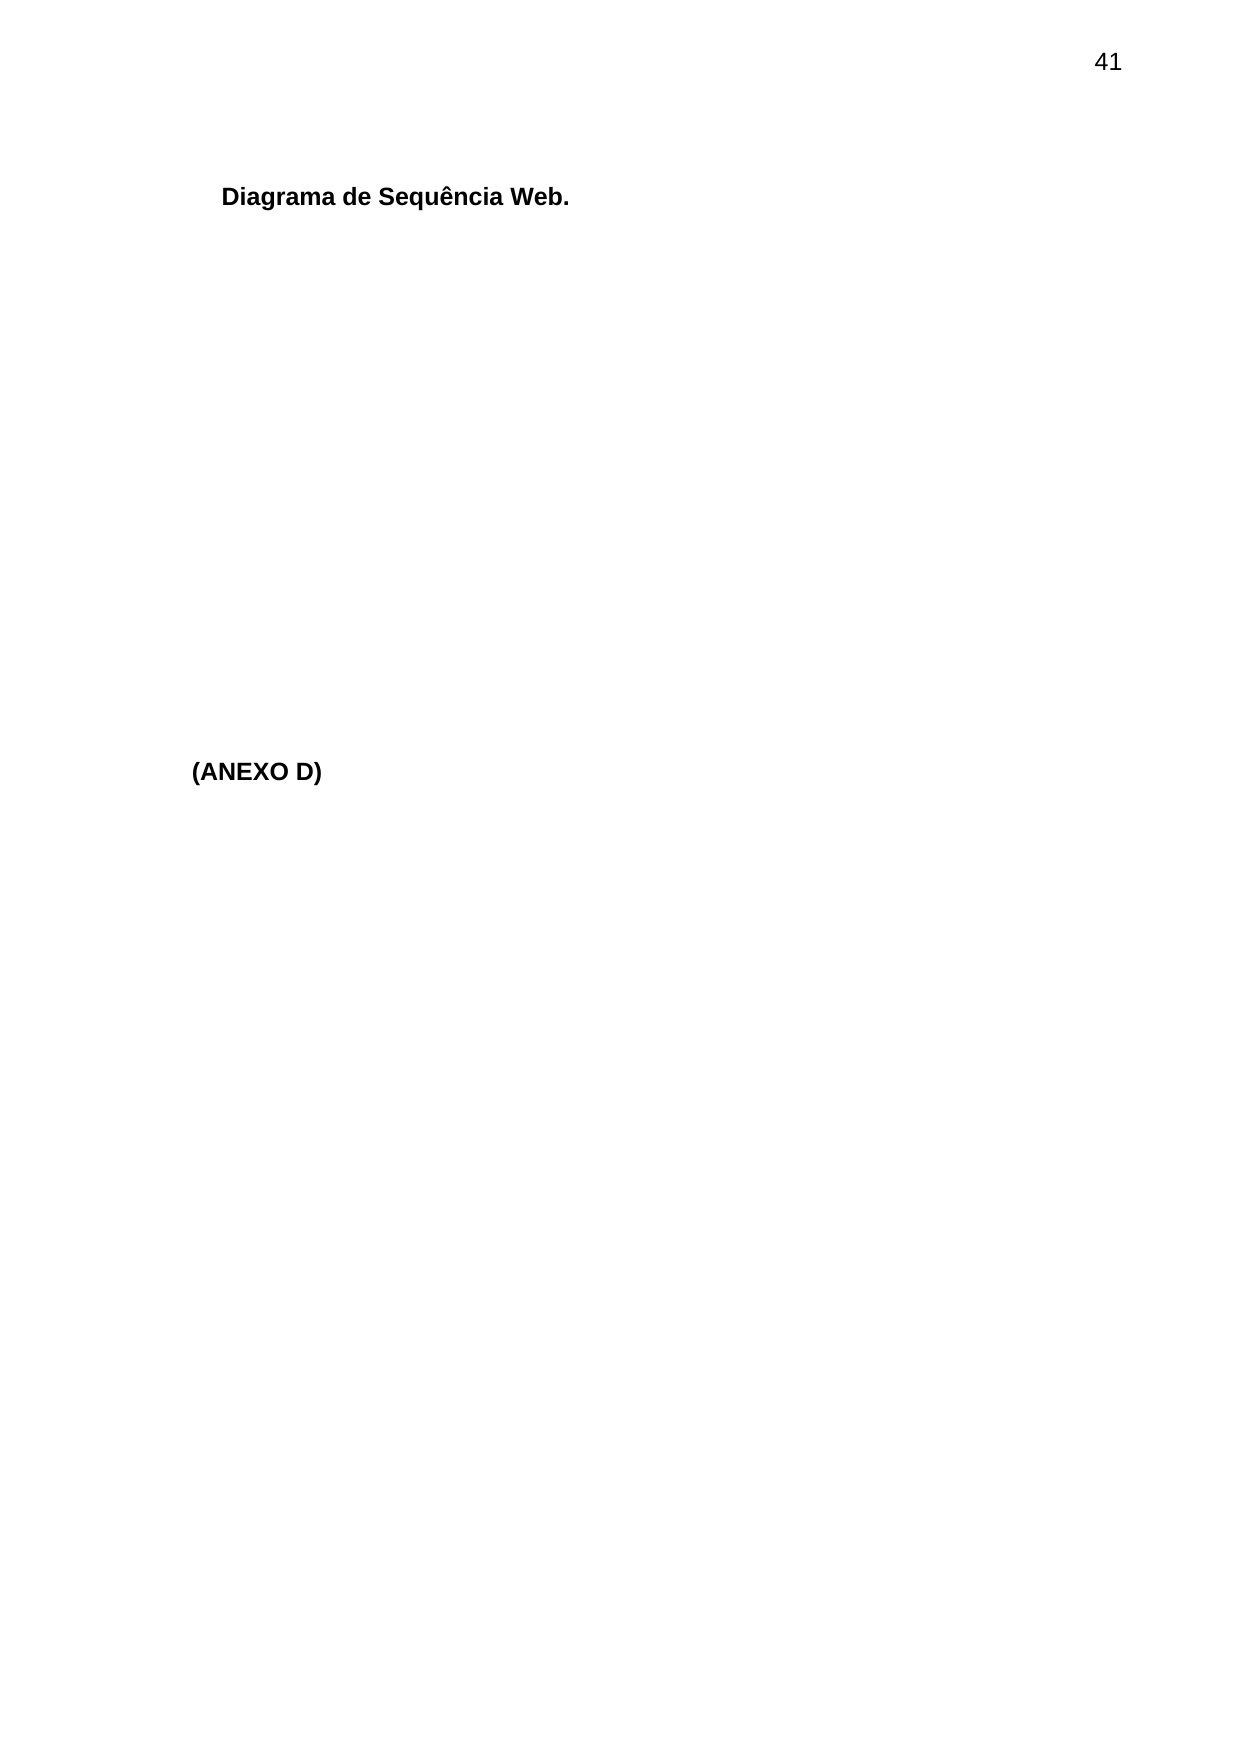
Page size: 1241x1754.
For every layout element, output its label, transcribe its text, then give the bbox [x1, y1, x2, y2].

subtitle Diagrama de Sequência Web. [221, 181, 1122, 210]
text (ANEXO D) [192, 756, 1117, 785]
